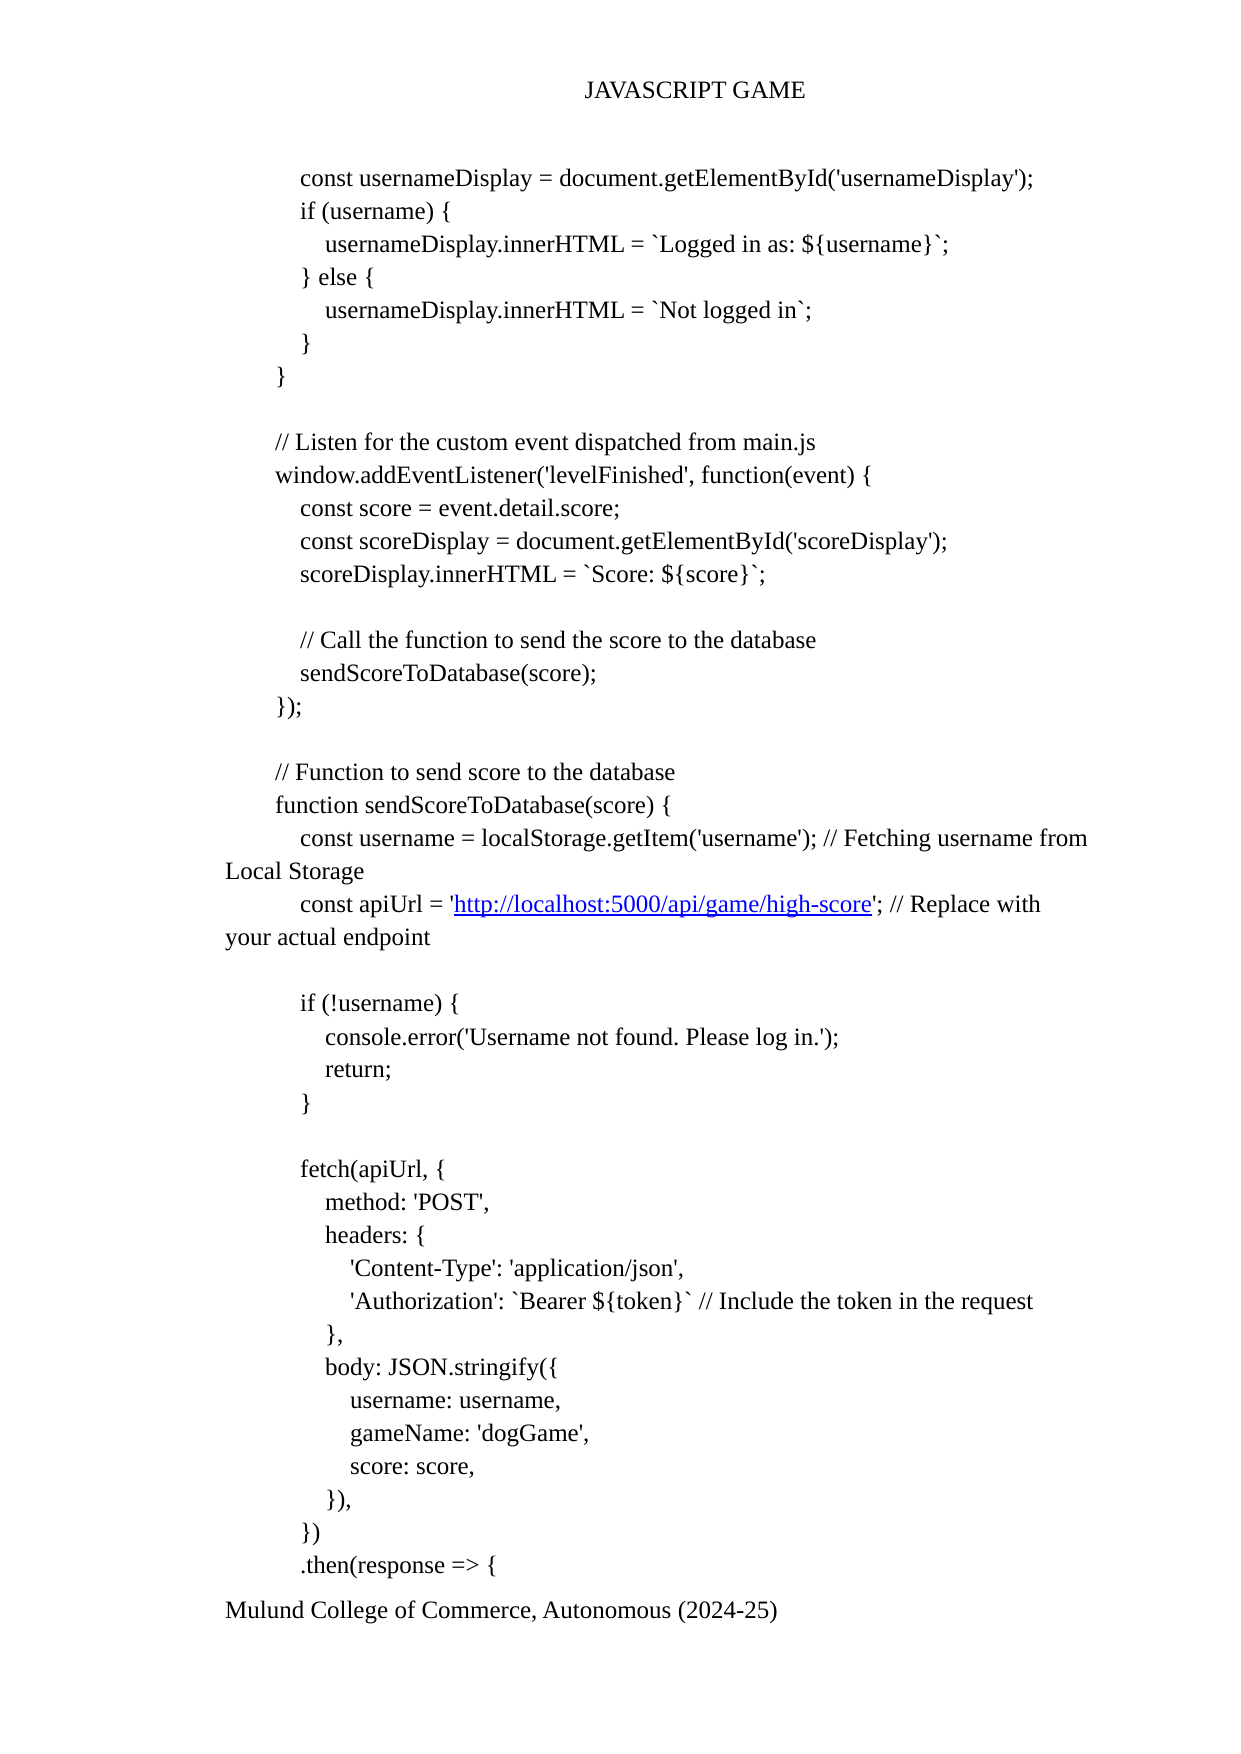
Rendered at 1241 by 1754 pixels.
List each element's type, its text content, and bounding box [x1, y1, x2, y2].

text body: JSON.stringify({ [225, 1352, 1090, 1381]
text function sendScoreToDatabase(score) { [225, 790, 1090, 819]
text } [225, 361, 1090, 390]
text fetch(apiUrl, { [225, 1154, 1090, 1182]
text window.addEventListener('levelFinished', function(event) { [225, 460, 1090, 489]
text }, [225, 1319, 1090, 1347]
text 'Content-Type': 'application/json', [225, 1253, 1090, 1281]
text const username = localStorage.getItem('username'); // Fetching username from Local Storage [225, 823, 1090, 885]
text if (username) { [225, 196, 1090, 225]
text // Listen for the custom event dispatched from main.js [225, 427, 1090, 456]
text scoreDisplay.innerHTML = `Score: ${score}`; [225, 559, 1090, 588]
text const apiUrl = 'http://localhost:5000/api/game/high-score'; // Replace with your actual endpoint [225, 889, 1090, 951]
text .then(response => { [225, 1550, 1090, 1579]
text } [225, 1088, 1090, 1116]
text }) [225, 1517, 1090, 1546]
text usernameDisplay.innerHTML = `Logged in as: ${username}`; [225, 229, 1090, 258]
text method: 'POST', [225, 1187, 1090, 1215]
text return; [225, 1054, 1090, 1083]
text const score = event.detail.score; [225, 493, 1090, 522]
text } else { [225, 262, 1090, 291]
text 'Authorization': `Bearer ${token}` // Include the token in the request [225, 1286, 1090, 1314]
text console.error('Username not found. Please log in.'); [225, 1022, 1090, 1050]
text const scoreDisplay = document.getElementById('scoreDisplay'); [225, 526, 1090, 555]
text } [225, 328, 1090, 357]
text // Call the function to send the score to the database [225, 625, 1090, 654]
text headers: { [225, 1220, 1090, 1248]
text score: score, [225, 1451, 1090, 1479]
text usernameDisplay.innerHTML = `Not logged in`; [225, 295, 1090, 324]
text username: username, [225, 1385, 1090, 1413]
text gameName: 'dogGame', [225, 1418, 1090, 1447]
text if (!username) { [225, 988, 1090, 1017]
text const usernameDisplay = document.getElementById('usernameDisplay'); [225, 163, 1090, 192]
text }), [225, 1484, 1090, 1513]
text // Function to send score to the database [225, 757, 1090, 786]
text sendScoreToDatabase(score); [225, 658, 1090, 687]
text }); [225, 691, 1090, 720]
